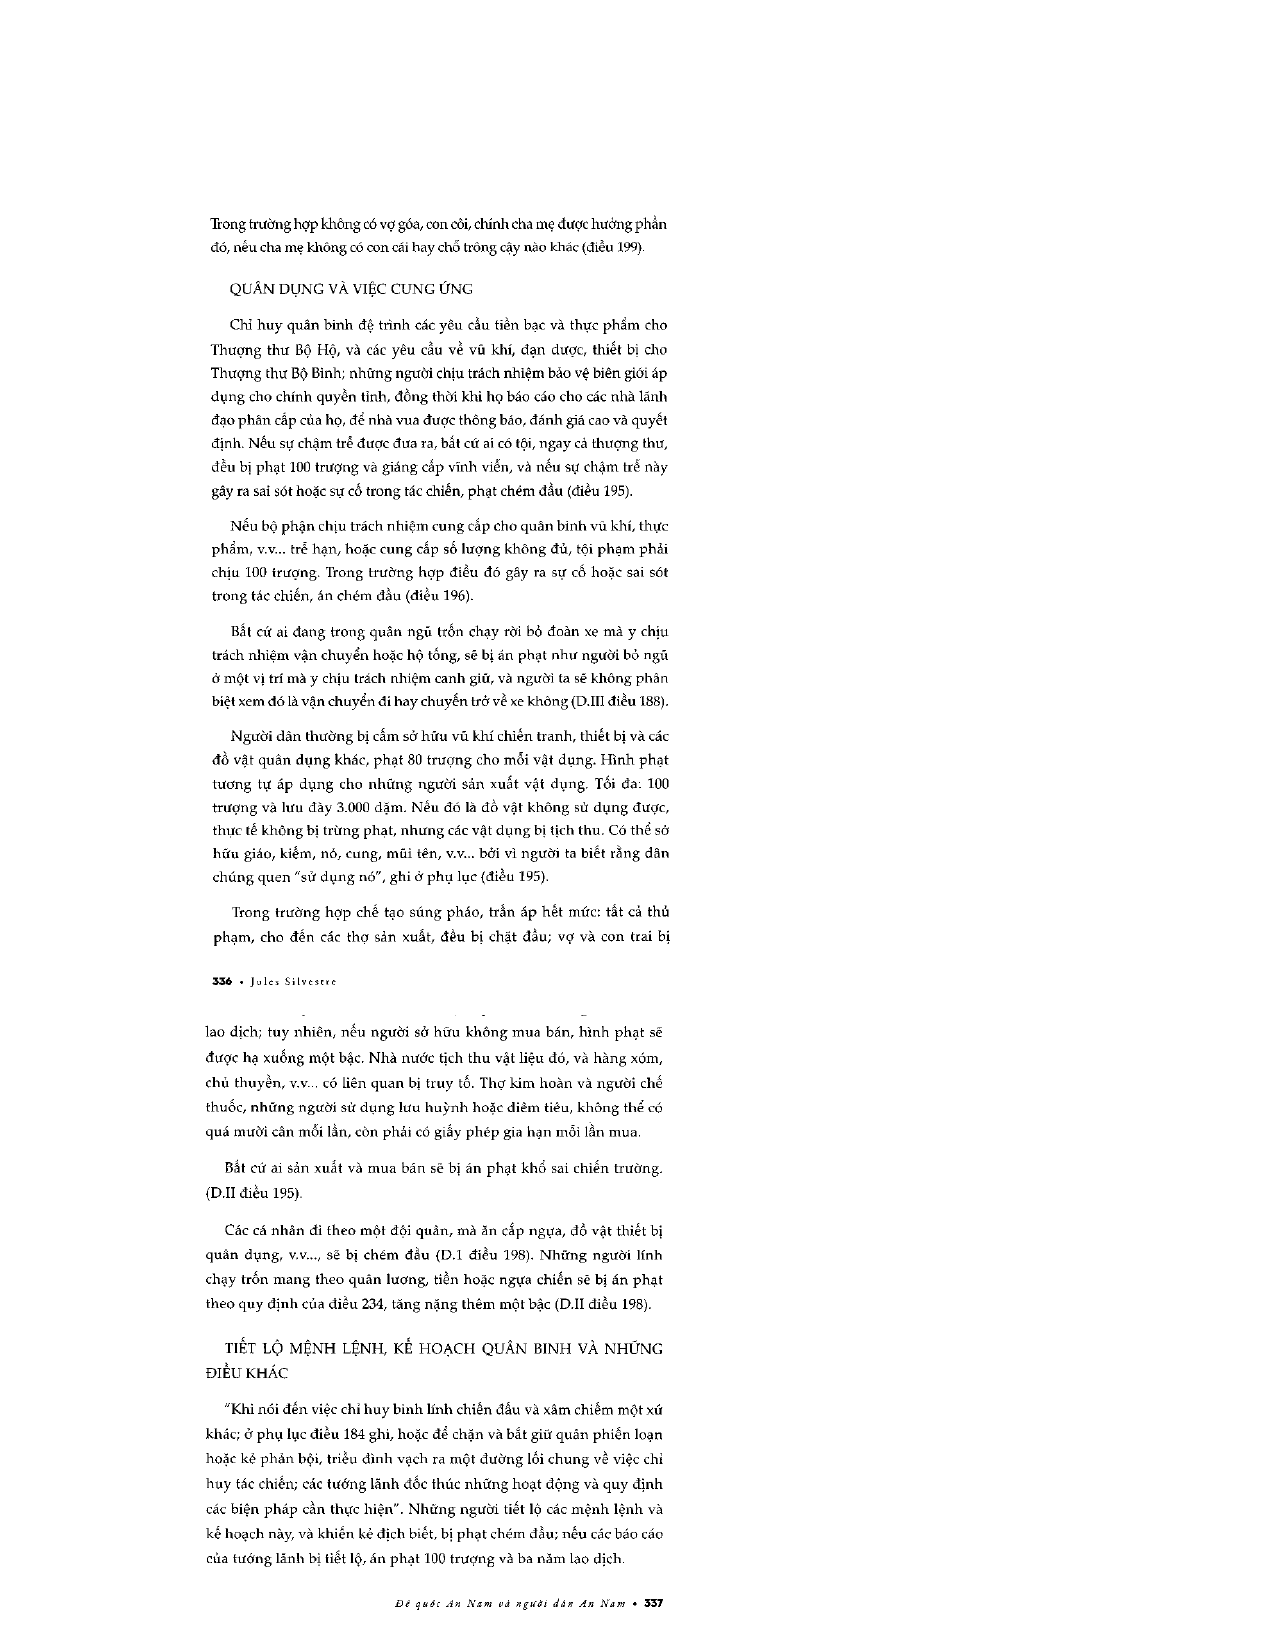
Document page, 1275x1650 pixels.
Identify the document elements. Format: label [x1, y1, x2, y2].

picture [150, 150, 713, 1650]
